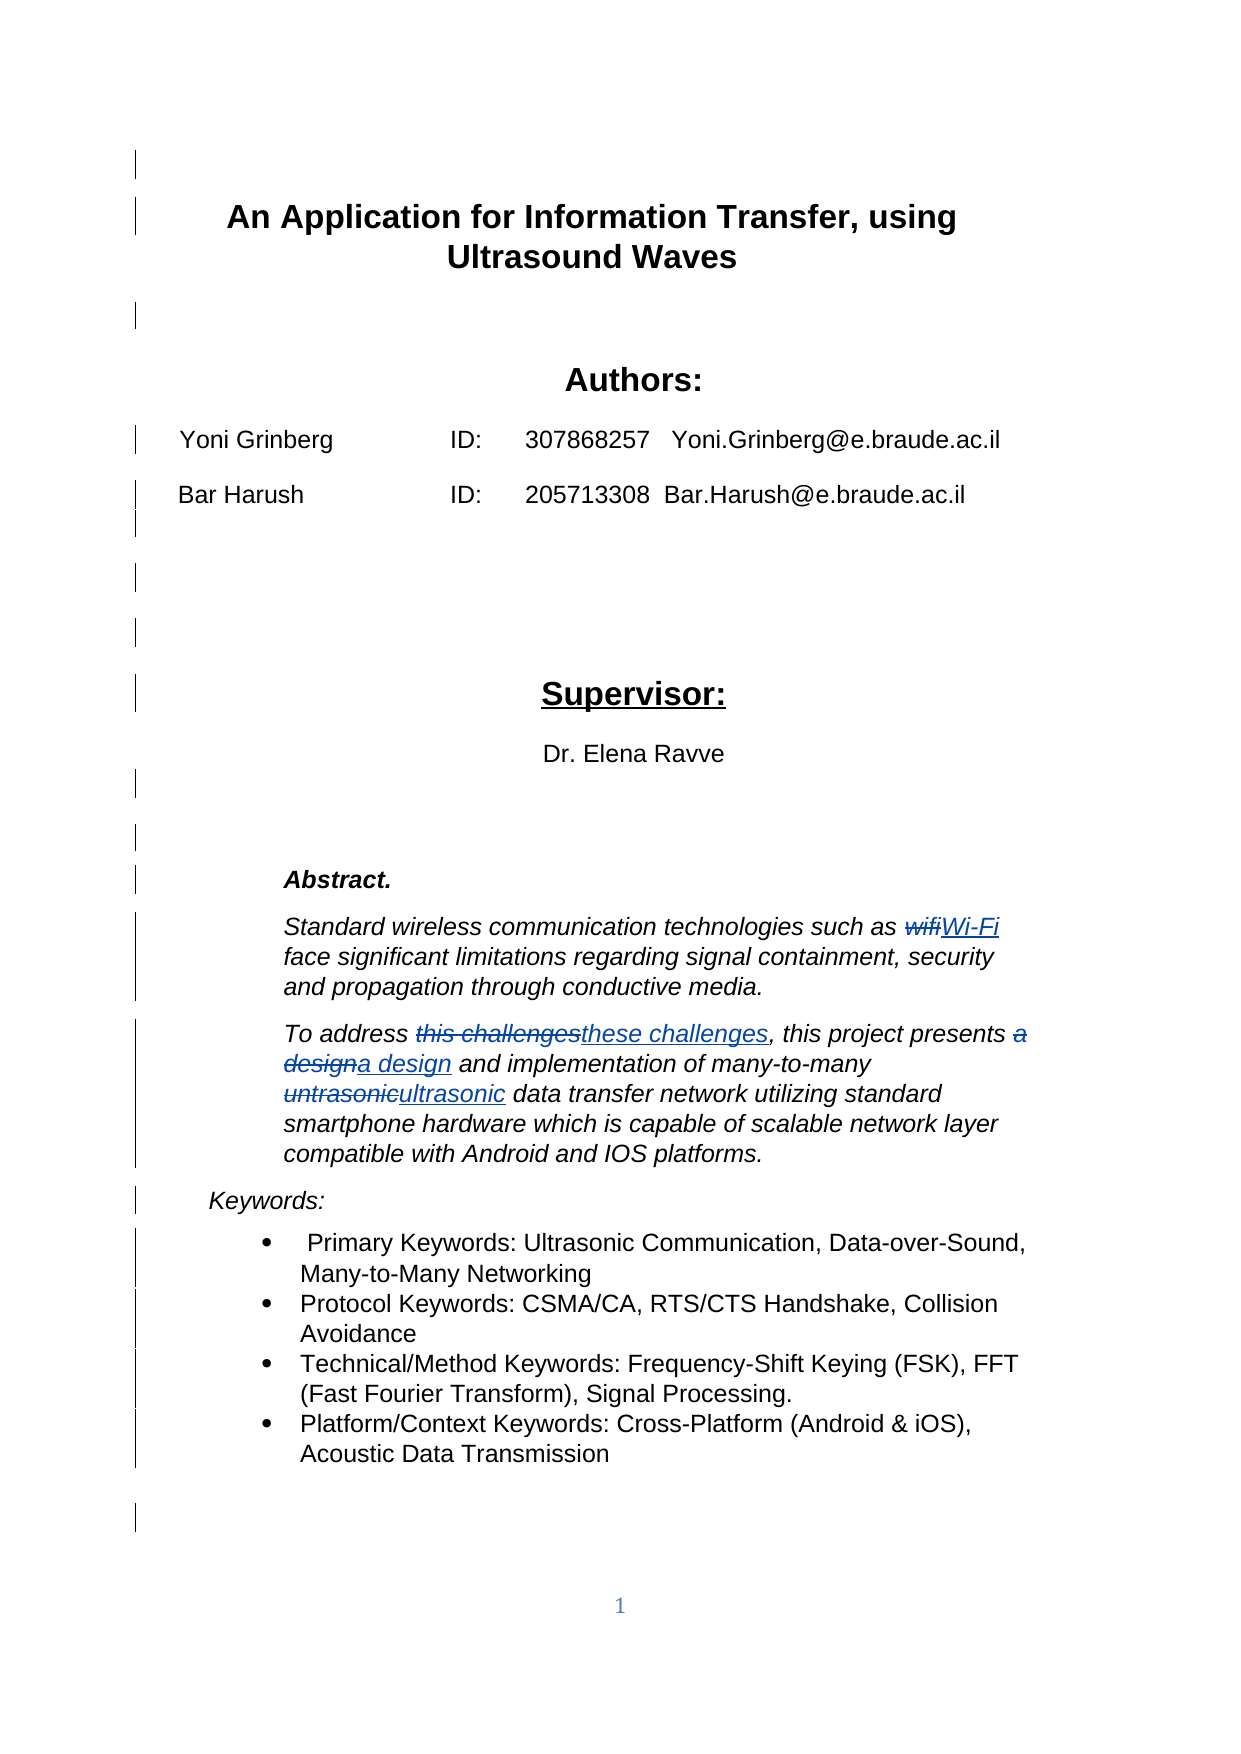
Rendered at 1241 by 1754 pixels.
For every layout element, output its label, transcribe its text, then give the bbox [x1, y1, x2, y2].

list Platform/Context Keywords: Cross-Platform (Android & iOS), Acoustic Data Transmission [262, 1409, 1030, 1468]
text Standard wireless communication technologies such as face significant limitations regarding signal containment, security and propagation through conductive media. [283, 912, 1030, 1001]
text An Application for Information Transfer, using Ultrasound Waves [154, 197, 1030, 276]
text Authors: [150, 360, 1088, 398]
text To address , this project presents and implementation of many-to-many data transfer network utilizing standard smartphone hardware which is capable of scalable network layer compatible with Android and IOS platforms. [283, 1018, 1030, 1168]
text Dr. Elena Ravve [150, 739, 1088, 768]
text Bar Harush ID: 205713308 Bar.Harush@e.braude.ac.il [150, 480, 1088, 509]
list Primary Keywords: Ultrasonic Communication, Data-over-Sound, Many-to-Many Networking [262, 1228, 1030, 1287]
list Technical/Method Keywords: Frequency-Shift Keying (FSK), FFT (Fast Fourier Transform), Signal Processing. [262, 1349, 1030, 1408]
text Yoni Grinberg ID: 307868257 Yoni.Grinberg@e.braude.ac.il [150, 425, 1088, 454]
text Abstract. [283, 865, 1030, 893]
list Protocol Keywords: CSMA/CA, RTS/CTS Handshake, Collision Avoidance [262, 1289, 1030, 1348]
text Supervisor: [150, 673, 1088, 712]
text Keywords: [208, 1186, 1030, 1214]
